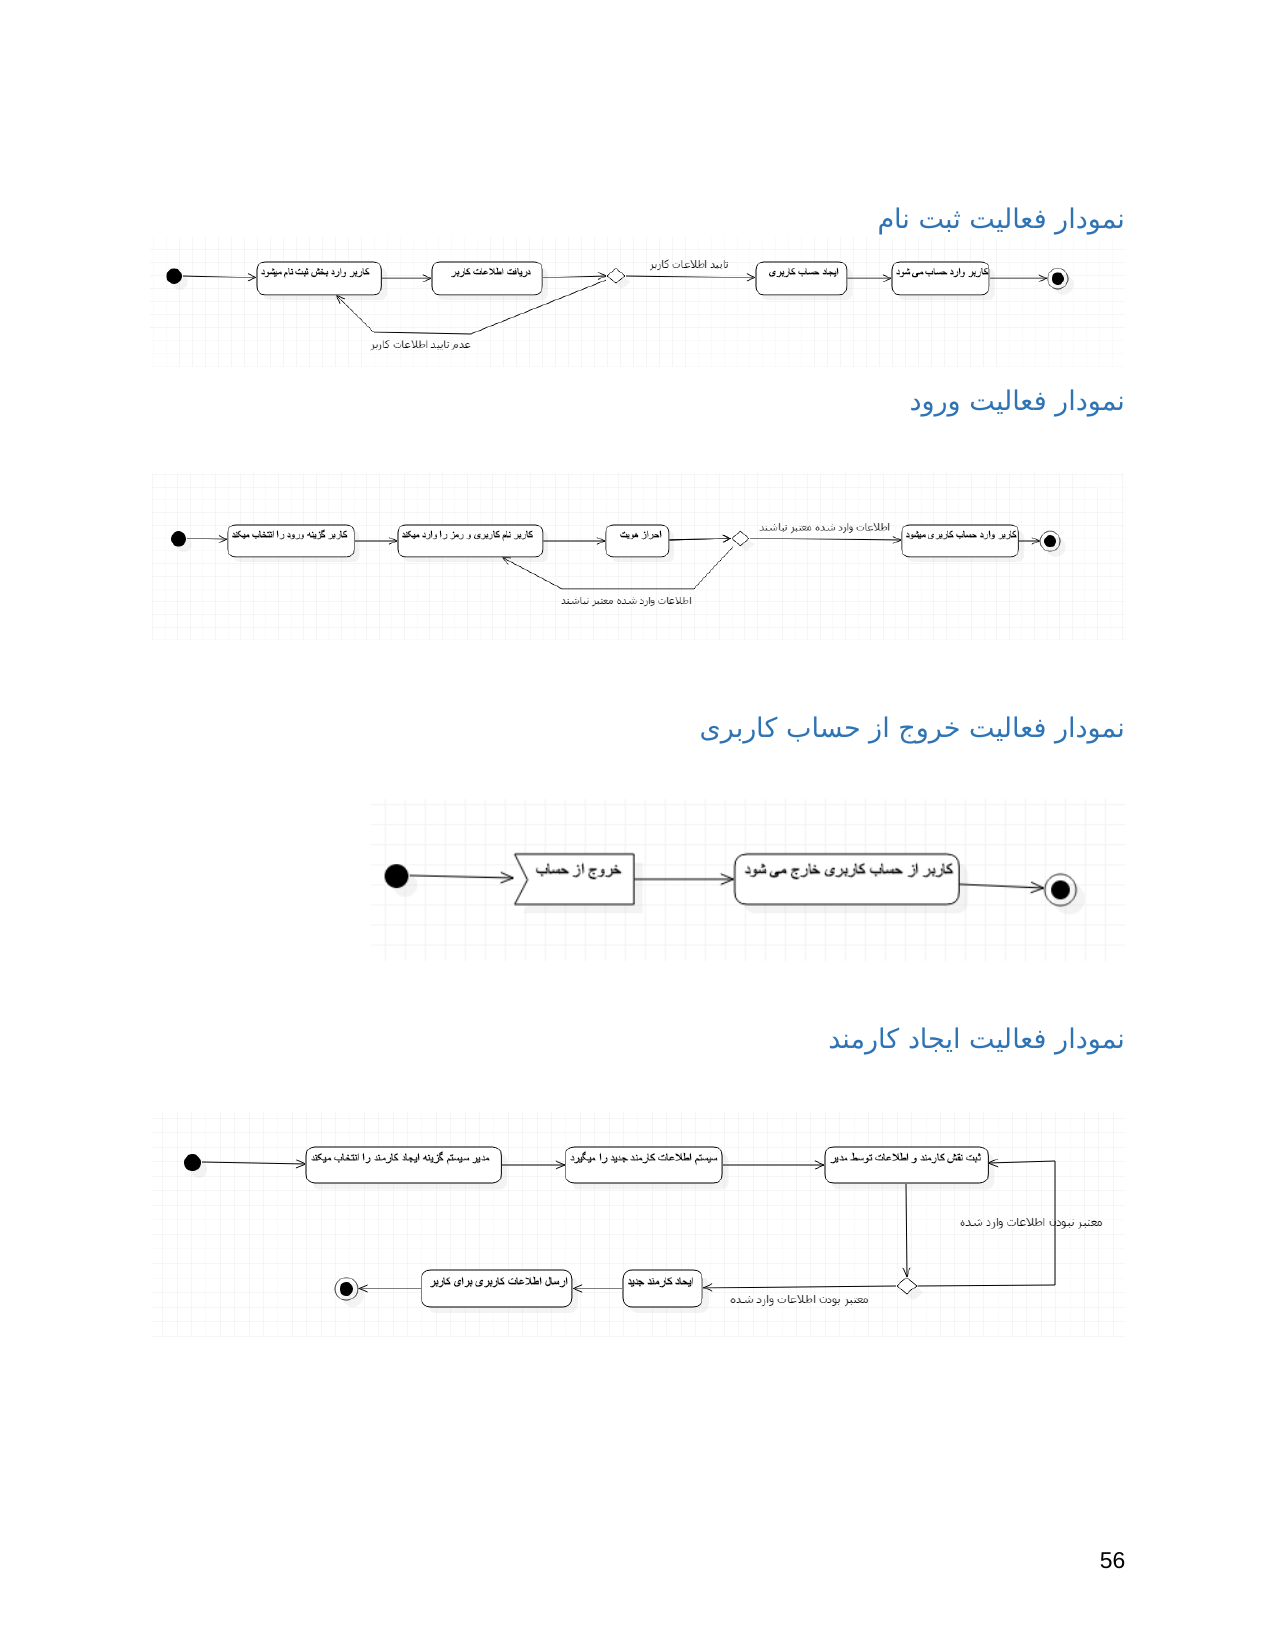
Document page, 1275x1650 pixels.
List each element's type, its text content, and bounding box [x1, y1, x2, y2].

subtitle نمودار فعالیت خروج از حساب کاربری [150, 712, 1125, 743]
subtitle نمودار فعالیت ثبت نام [150, 203, 1125, 235]
picture [151, 1111, 1125, 1338]
picture [151, 473, 1125, 640]
picture [150, 237, 1125, 367]
subtitle نمودار فعالیت ورود [150, 386, 1125, 417]
subtitle نمودار فعالیت ایجاد کارمند [150, 1023, 1125, 1055]
picture [371, 799, 1125, 961]
